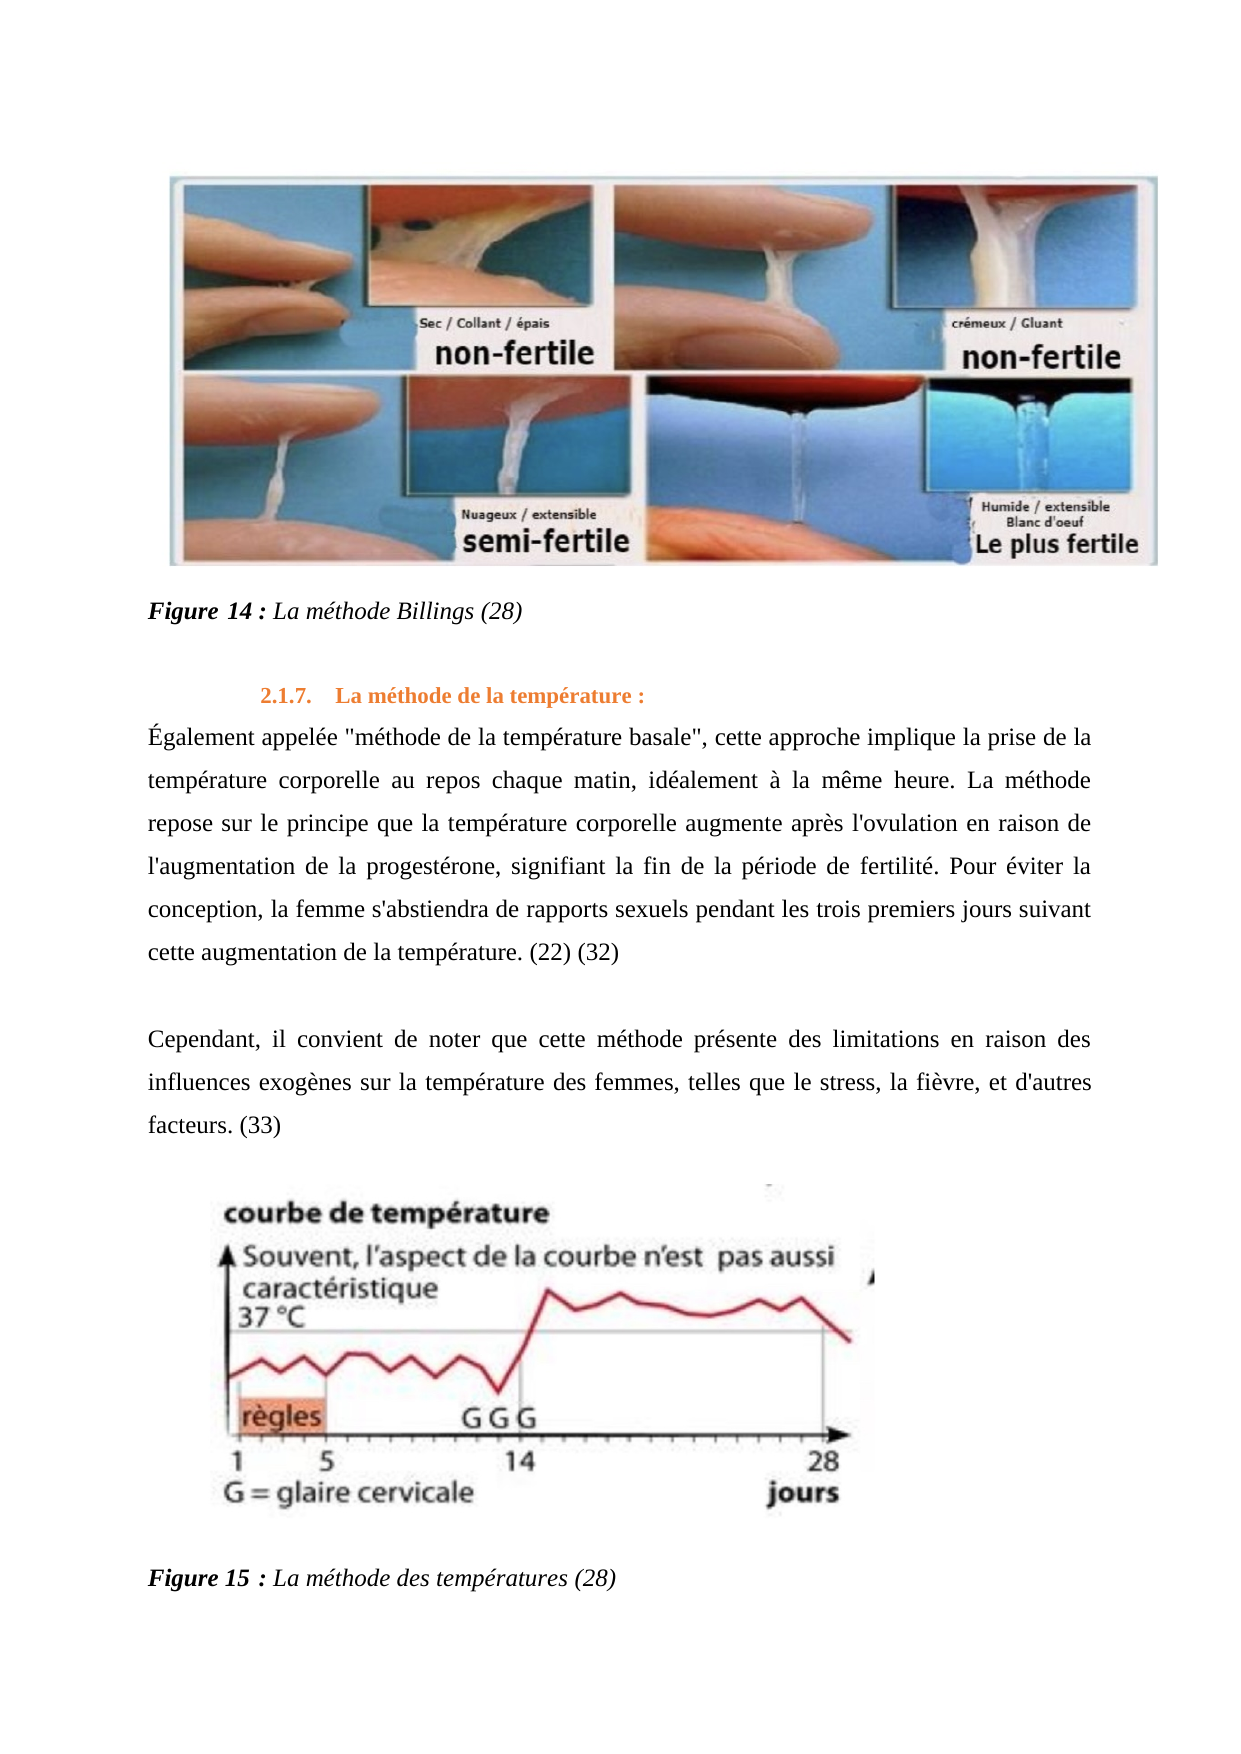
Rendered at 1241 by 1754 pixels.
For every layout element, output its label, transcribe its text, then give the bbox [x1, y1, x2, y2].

list La méthode de la température : [260, 682, 1093, 709]
picture [147, 147, 1204, 581]
text Figure 14 : La méthode Billings (28) [148, 596, 1093, 625]
picture [147, 1153, 959, 1548]
text Cependant, il convient de noter que cette méthode présente des limitations en raison des influences exogènes sur la température des femmes, telles que le stress, la fièvre, et d'autres facteurs. (33) [148, 1024, 1093, 1139]
text Figure 15 : La méthode des températures (28) [148, 1563, 1093, 1592]
text Également appelée "méthode de la température basale", cette approche implique la prise de la température corporelle au repos chaque matin, idéalement à la même heure. La méthode repose sur le principe que la température corporelle augmente après l'ovulation en raison de l'augmentation de la progestérone, signifiant la fin de la période de fertilité. Pour éviter la conception, la femme s'abstiendra de rapports sexuels pendant les trois premiers jours suivant cette augmentation de la température. (22) (32) [148, 722, 1093, 966]
